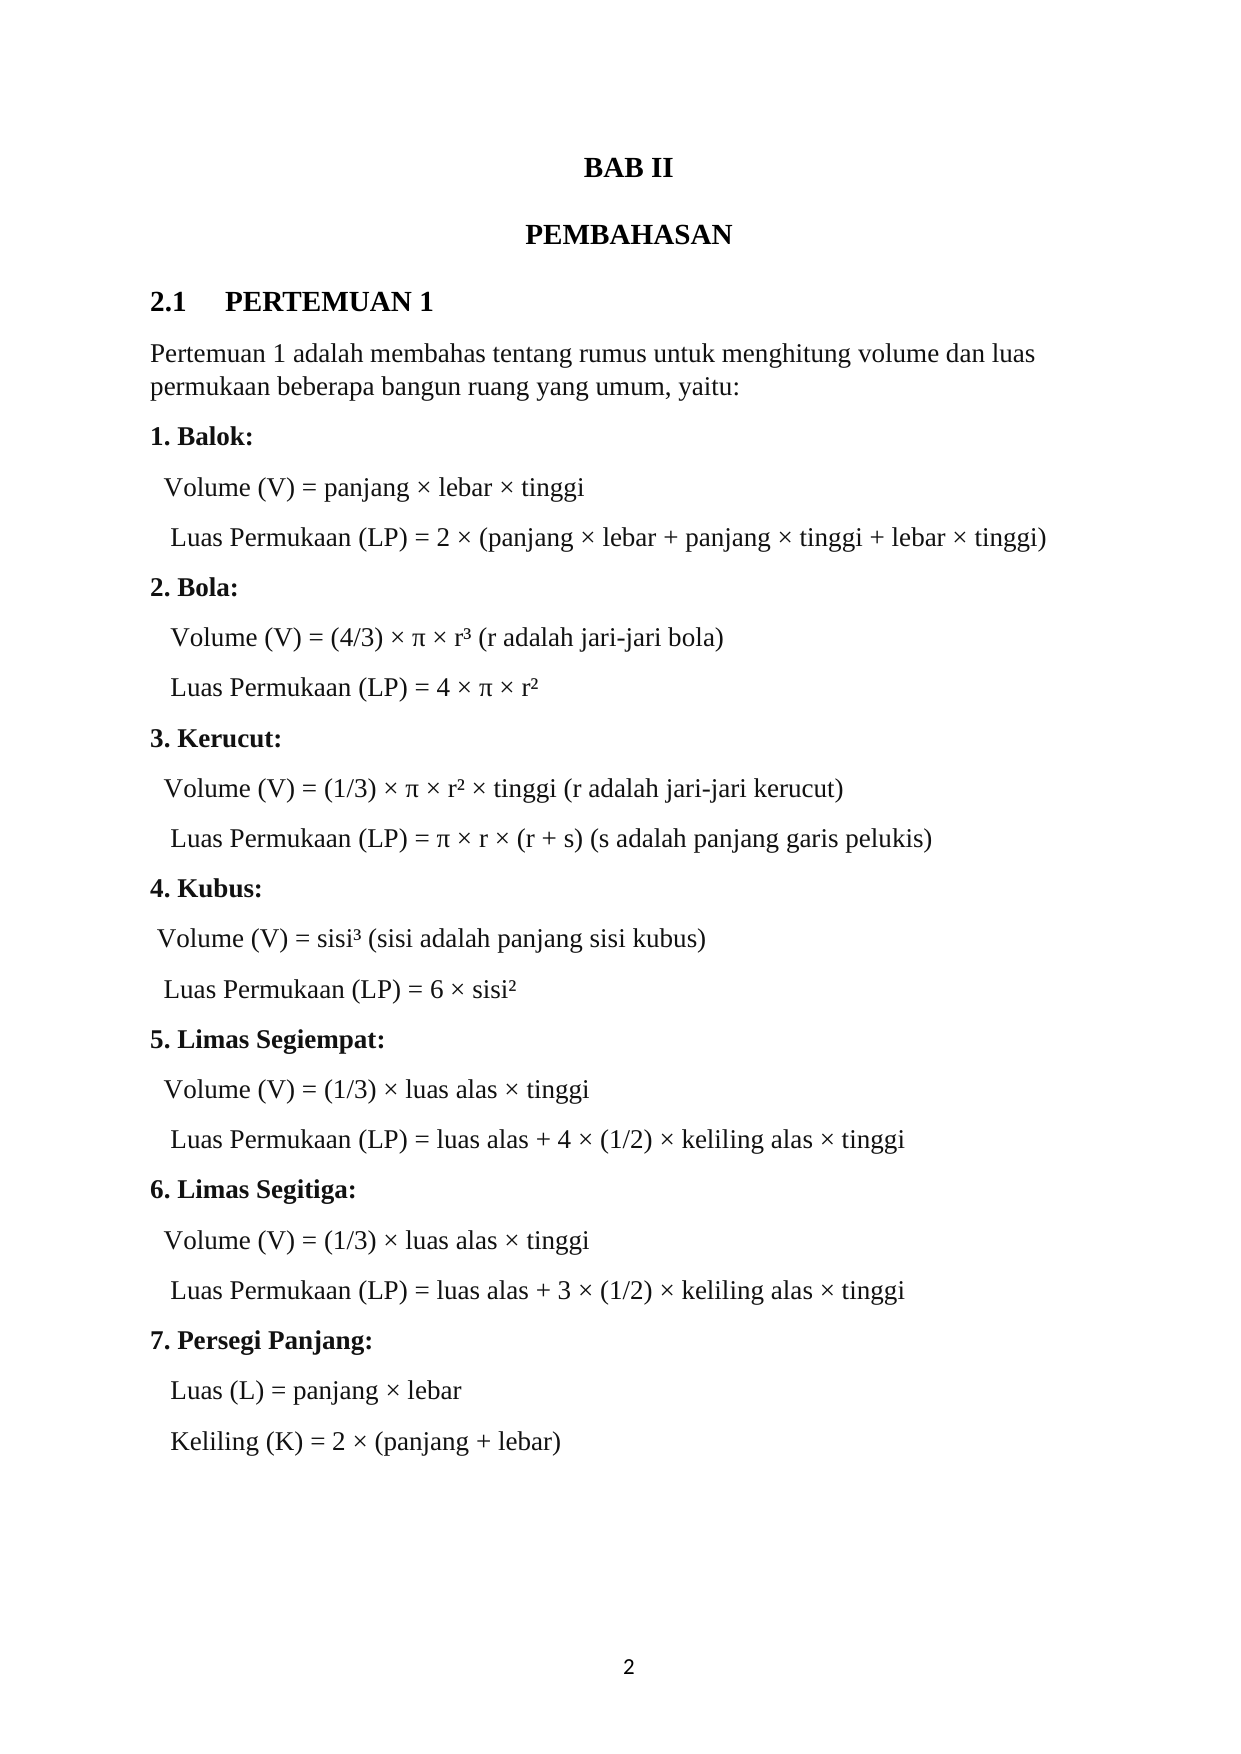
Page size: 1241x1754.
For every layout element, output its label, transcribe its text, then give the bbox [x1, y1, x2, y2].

text Luas (L) = panjang × lebar [150, 1374, 1107, 1406]
text Luas Permukaan (LP) = 2 × (panjang × lebar + panjang × tinggi + lebar × tinggi) [150, 521, 1107, 552]
text BAB II [150, 150, 1107, 183]
text 5. Limas Segiempat: [150, 1023, 1107, 1054]
text 2.1 PERTEMUAN 1 [150, 284, 1107, 317]
text Pertemuan 1 adalah membahas tentang rumus untuk menghitung volume dan luas permukaan beberapa bangun ruang yang umum, yaitu: [150, 337, 1107, 401]
text Volume (V) = (1/3) × π × r² × tinggi (r adalah jari-jari kerucut) [150, 772, 1107, 803]
text PEMBAHASAN [150, 217, 1107, 251]
text Luas Permukaan (LP) = 4 × π × r² [150, 672, 1107, 703]
text Volume (V) = panjang × lebar × tinggi [150, 471, 1107, 502]
text 3. Kerucut: [150, 722, 1107, 753]
text 2. Bola: [150, 571, 1107, 602]
text Volume (V) = (1/3) × luas alas × tinggi [150, 1073, 1107, 1104]
text 7. Persegi Panjang: [150, 1324, 1107, 1355]
text Luas Permukaan (LP) = π × r × (r + s) (s adalah panjang garis pelukis) [150, 822, 1107, 853]
text Volume (V) = sisi³ (sisi adalah panjang sisi kubus) [150, 923, 1107, 954]
text Luas Permukaan (LP) = luas alas + 3 × (1/2) × keliling alas × tinggi [150, 1274, 1107, 1305]
text Luas Permukaan (LP) = 6 × sisi² [150, 973, 1107, 1004]
text Volume (V) = (4/3) × π × r³ (r adalah jari-jari bola) [150, 621, 1107, 652]
text Keliling (K) = 2 × (panjang + lebar) [150, 1425, 1107, 1456]
text Luas Permukaan (LP) = luas alas + 4 × (1/2) × keliling alas × tinggi [150, 1123, 1107, 1154]
text Volume (V) = (1/3) × luas alas × tinggi [150, 1224, 1107, 1255]
text 4. Kubus: [150, 872, 1107, 903]
text 6. Limas Segitiga: [150, 1174, 1107, 1205]
text 1. Balok: [150, 421, 1107, 452]
